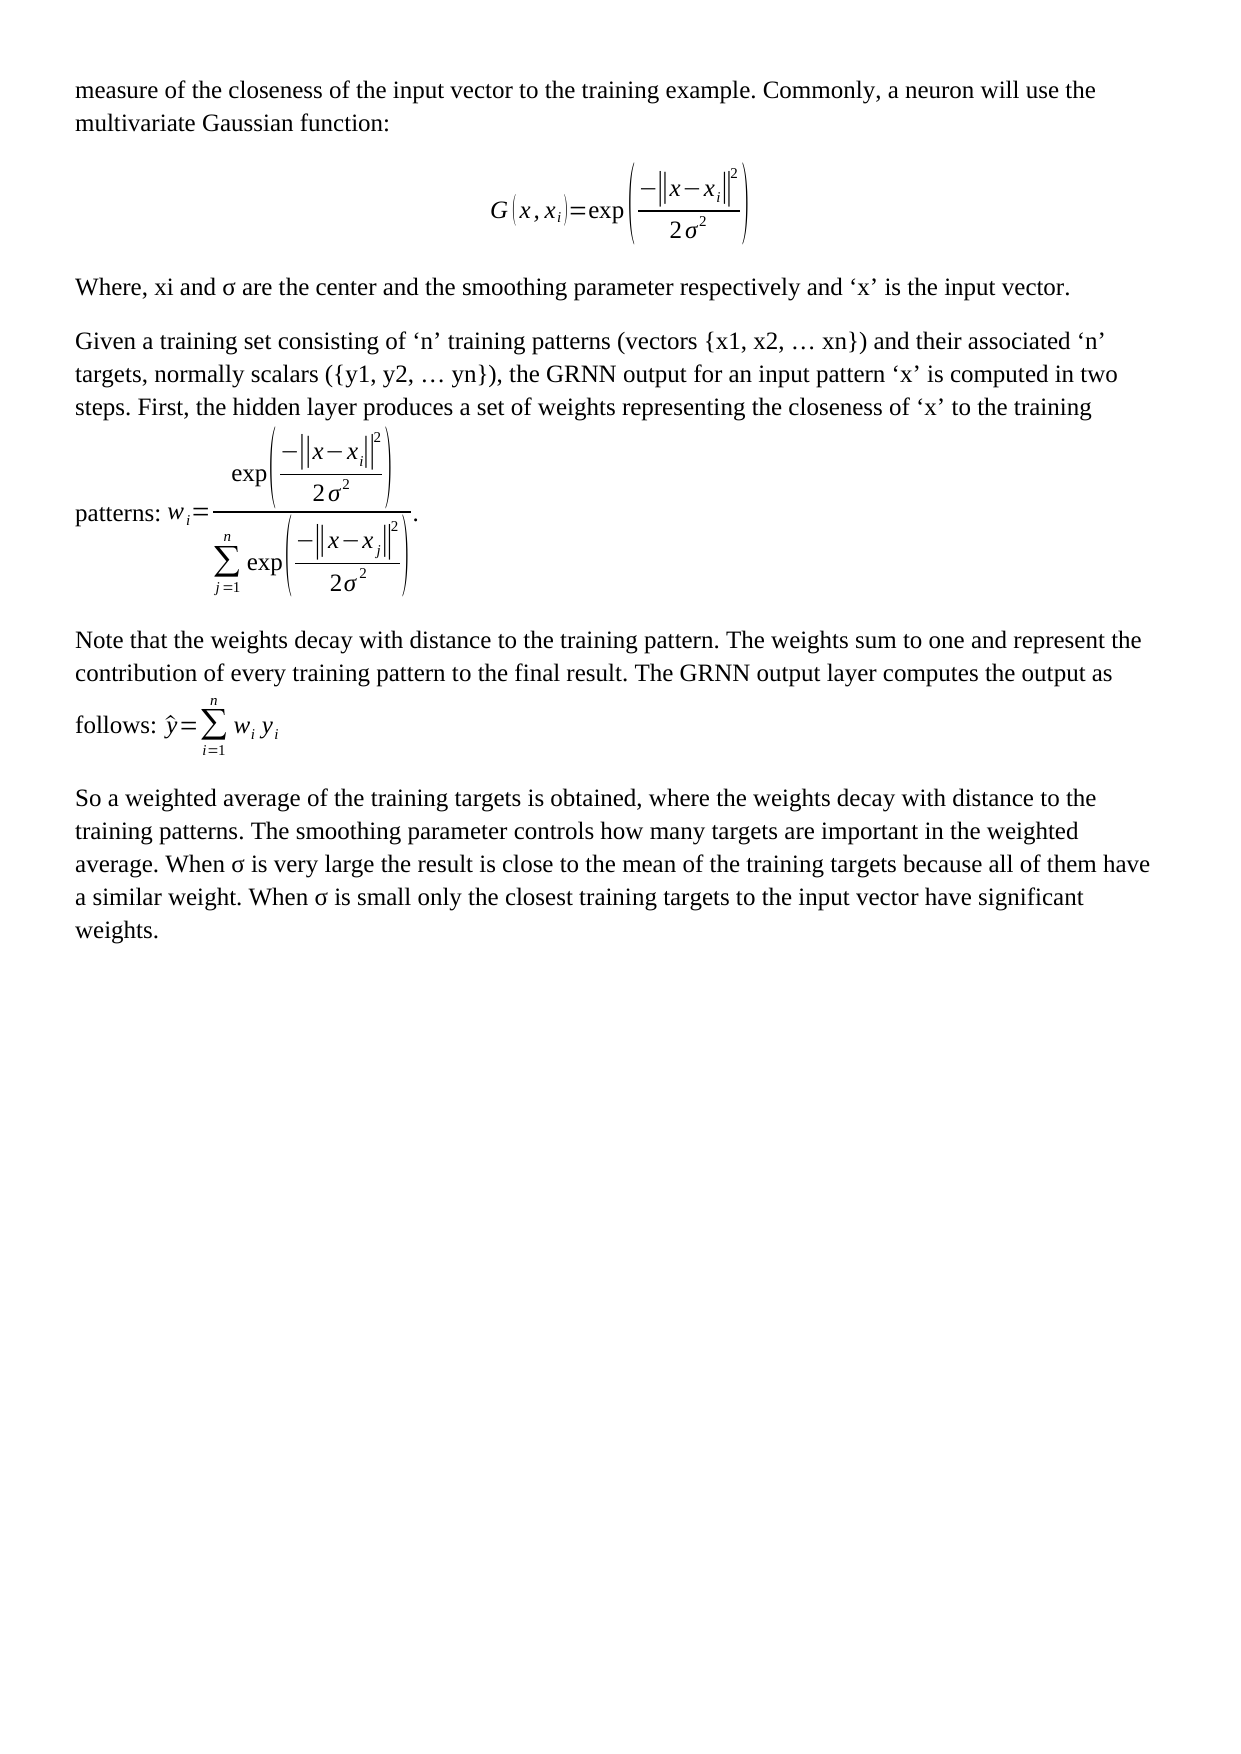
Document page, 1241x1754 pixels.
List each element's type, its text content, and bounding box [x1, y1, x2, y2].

text Where, xi and σ are the center and the smoothing parameter respectively and ‘x’ is the input vector. [75, 272, 1165, 301]
text So a weighted average of the training targets is obtained, where the weights decay with distance to the training patterns. The smoothing parameter controls how many targets are important in the weighted average. When σ is very large the result is close to the mean of the training targets because all of them have a similar weight. When σ is small only the closest training targets to the input vector have significant weights. [75, 783, 1165, 944]
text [75, 75, 1165, 137]
text Note that the weights decay with distance to the training pattern. The weights sum to one and represent the contribution of every training pattern to the final result. The GRNN output layer computes the output as follows: [75, 625, 1165, 758]
text Given a training set consisting of ‘n’ training patterns (vectors {x1, x2, … xn}) and their associated ‘n’ targets, normally scalars ({y1, y2, … yn}), the GRNN output for an input pattern ‘x’ is computed in two steps. First, the hidden layer produces a set of weights representing the closeness of ‘x’ to the training patterns: . [75, 326, 1165, 600]
